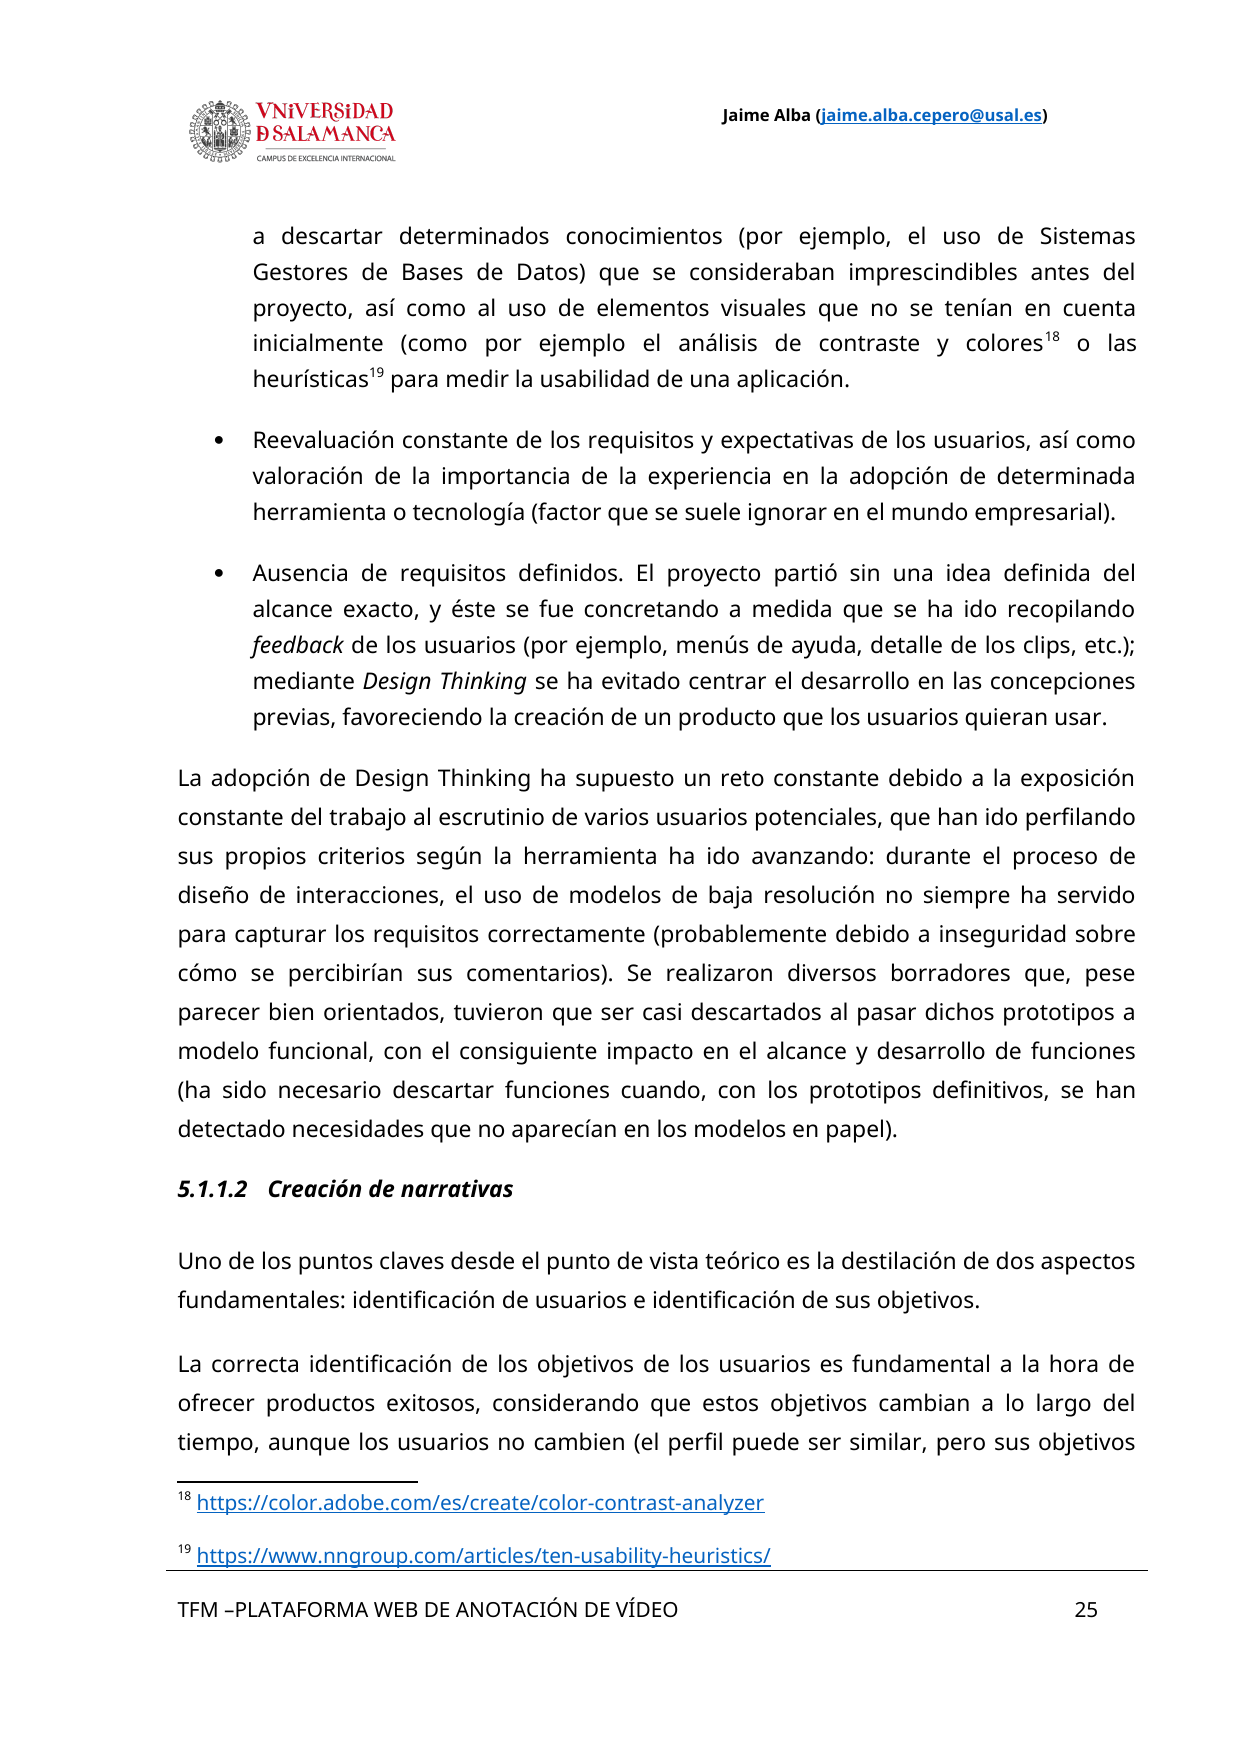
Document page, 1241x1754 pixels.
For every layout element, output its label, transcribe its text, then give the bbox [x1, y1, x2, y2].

text La adopción de Design Thinking ha supuesto un reto constante debido a la exposición constante del trabajo al escrutinio de varios usuarios potenciales, que han ido perfilando sus propios criterios según la herramienta ha ido avanzando: durante el proceso de diseño de interacciones, el uso de modelos de baja resolución no siempre ha servido para capturar los requisitos correctamente (probablemente debido a inseguridad sobre cómo se percibirían sus comentarios). Se realizaron diversos borradores que, pese parecer bien orientados, tuvieron que ser casi descartados al pasar dichos prototipos a modelo funcional, con el consiguiente impacto en el alcance y desarrollo de funciones (ha sido necesario descartar funciones cuando, con los prototipos definitivos, se han detectado necesidades que no aparecían en los modelos en papel). [177, 762, 1137, 1144]
list Ausencia de requisitos definidos. El proyecto partió sin una idea definida del alcance exacto, y éste se fue concretando a medida que se ha ido recopilando feedback de los usuarios (por ejemplo, menús de ayuda, detalle de los clips, etc.); mediante Design Thinking se ha evitado centrar el desarrollo en las concepciones previas, favoreciendo la creación de un producto que los usuarios quieran usar. [215, 557, 1137, 732]
picture [188, 99, 397, 163]
text Uno de los puntos claves desde el punto de vista teórico es la destilación de dos aspectos fundamentales: identificación de usuarios e identificación de sus objetivos. [177, 1245, 1137, 1315]
subtitle Creación de narrativas [177, 1173, 1137, 1204]
list Reevaluación constante de los requisitos y expectativas de los usuarios, así como valoración de la importancia de la experiencia en la adopción de determinada herramienta o tecnología (factor que se suele ignorar en el mundo empresarial). [215, 424, 1137, 527]
